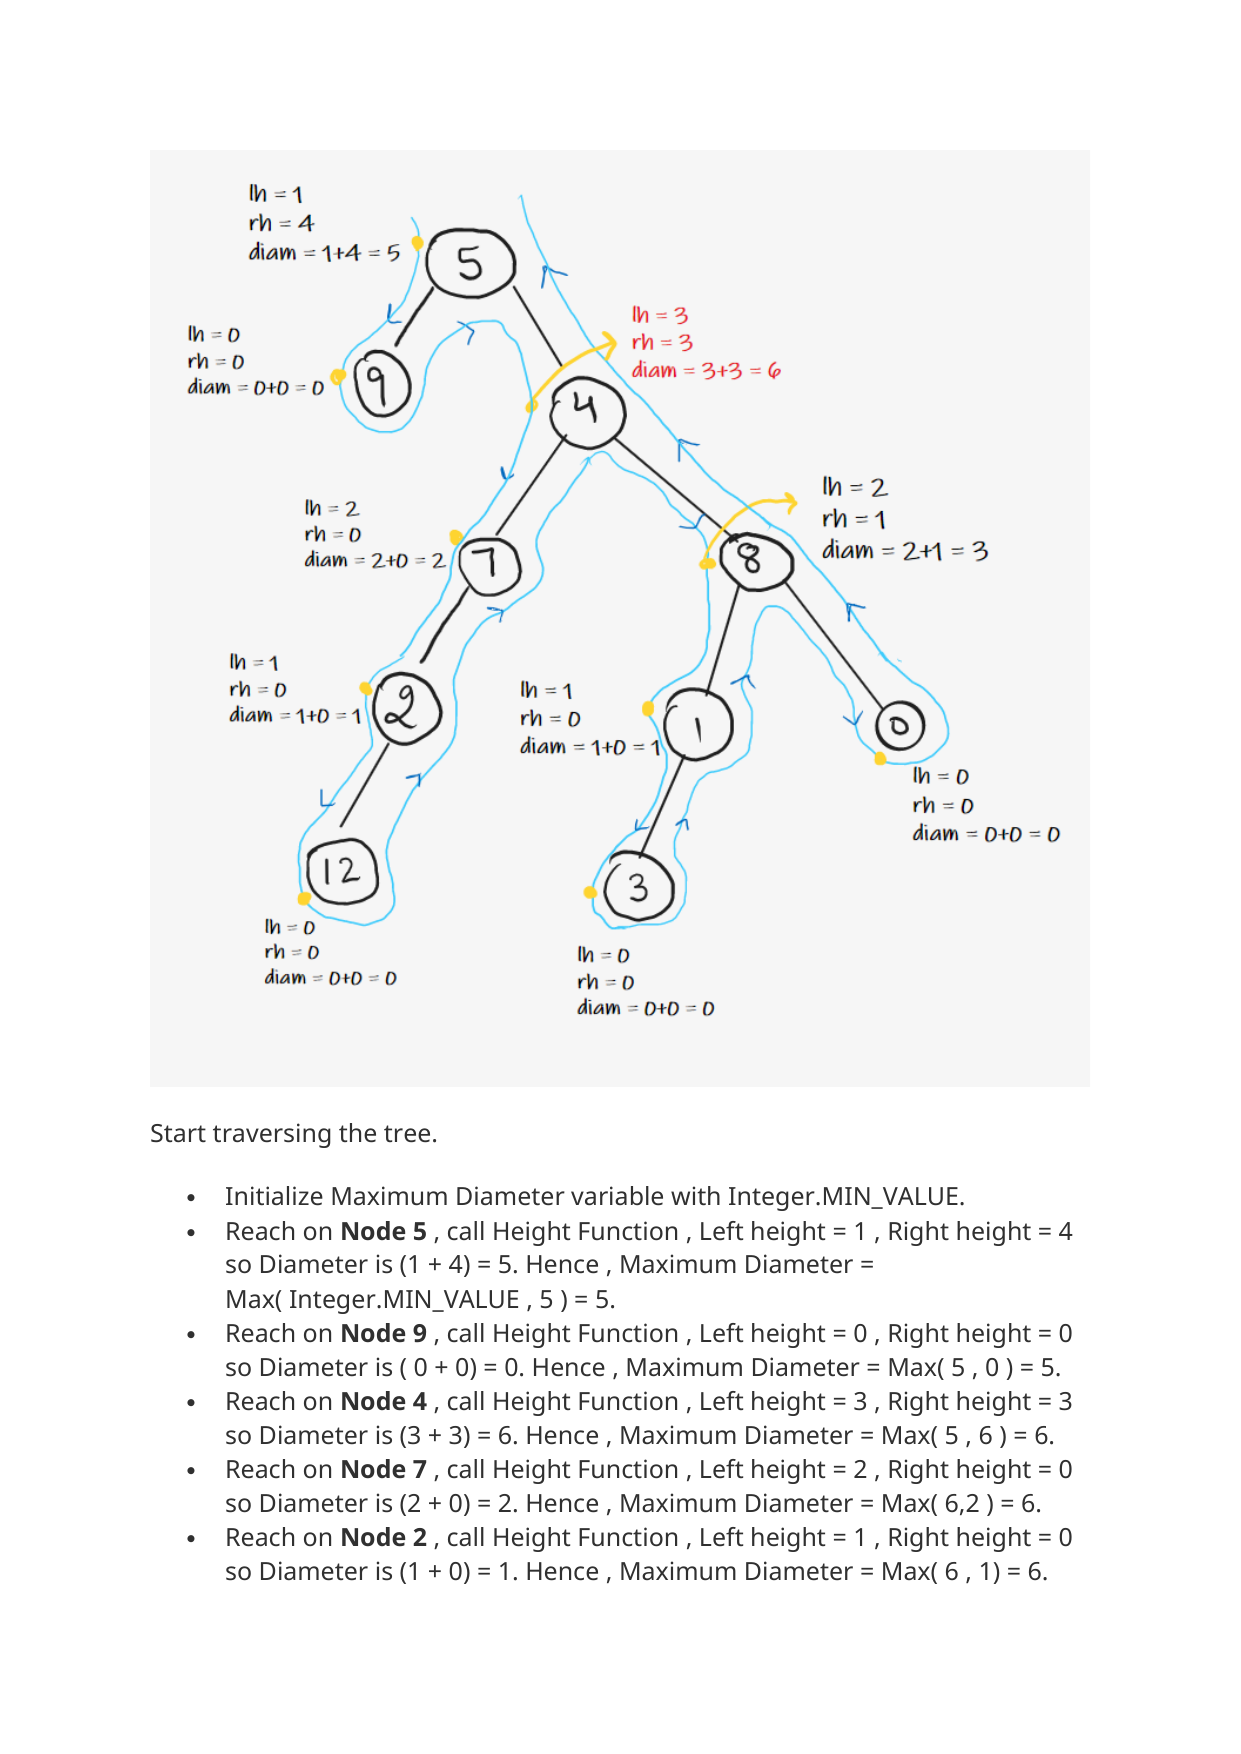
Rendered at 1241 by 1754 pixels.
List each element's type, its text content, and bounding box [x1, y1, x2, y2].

picture [150, 150, 1091, 1087]
list Reach on Node 4 , call Height Function , Left height = 3 , Right height = 3 so Diameter is (3 + 3) = 6. Hence , Maximum Diameter = Max( 5 , 6 ) = 6. [187, 1383, 1090, 1452]
list Reach on Node 9 , call Height Function , Left height = 0 , Right height = 0 so Diameter is ( 0 + 0) = 0. Hence , Maximum Diameter = Max( 5 , 0 ) = 5. [187, 1315, 1090, 1383]
list Reach on Node 7 , call Height Function , Left height = 2 , Right height = 0 so Diameter is (2 + 0) = 2. Hence , Maximum Diameter = Max( 6,2 ) = 6. [187, 1452, 1090, 1520]
list Reach on Node 5 , call Height Function , Left height = 1 , Right height = 4 so Diameter is (1 + 4) = 5. Hence , Maximum Diameter = Max( Integer.MIN_VALUE , 5 ) = 5. [187, 1213, 1090, 1315]
list Initialize Maximum Diameter variable with Integer.MIN_VALUE. [187, 1179, 1090, 1213]
list Reach on Node 2 , call Height Function , Left height = 1 , Right height = 0 so Diameter is (1 + 0) = 1. Hence , Maximum Diameter = Max( 6 , 1) = 6. [187, 1520, 1090, 1588]
text Start traversing the tree. [150, 1116, 1090, 1150]
